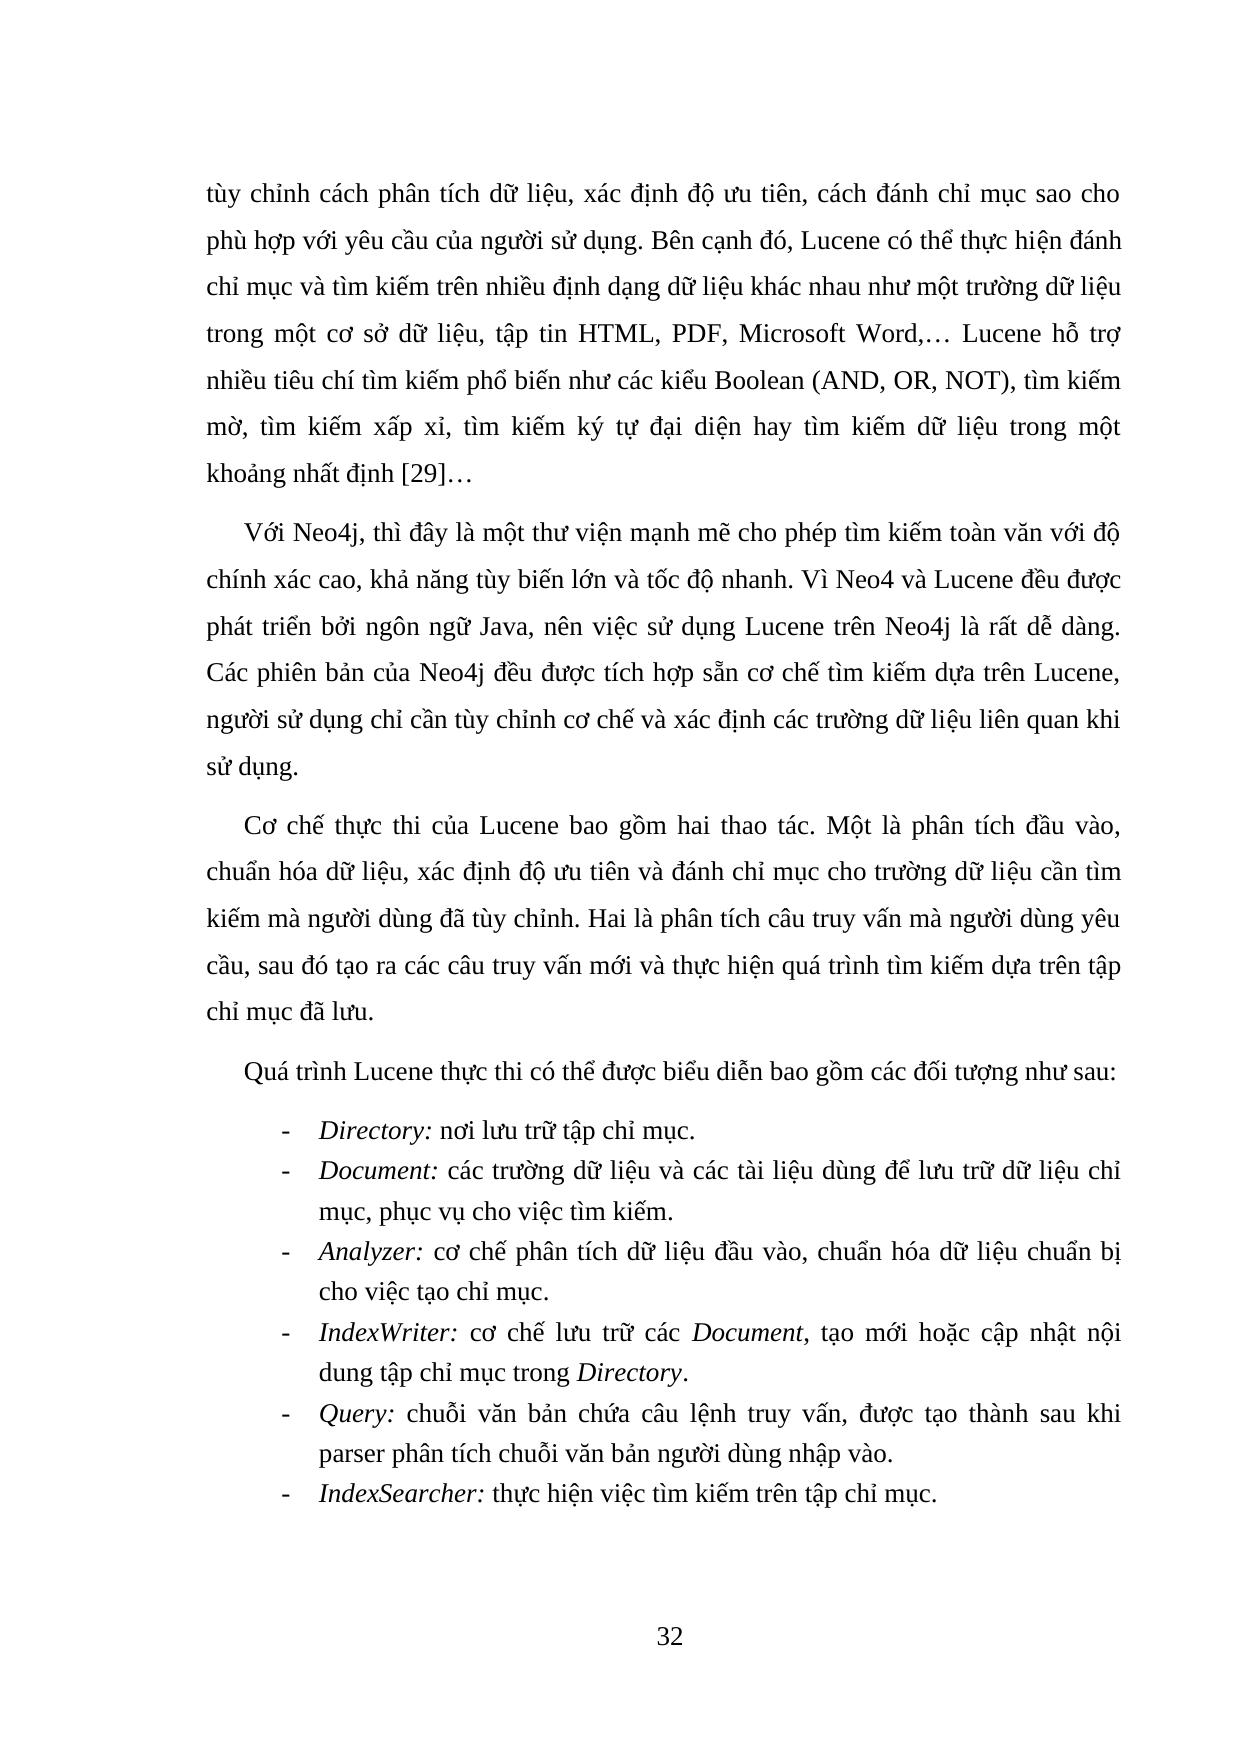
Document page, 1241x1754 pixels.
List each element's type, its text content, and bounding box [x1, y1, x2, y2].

list Directory: nơi lưu trữ tập chỉ mục. [281, 1114, 1122, 1145]
list Analyzer: cơ chế phân tích dữ liệu đầu vào, chuẩn hóa dữ liệu chuẩn bị cho việc tạo chỉ mục. [281, 1235, 1122, 1307]
list IndexWriter: cơ chế lưu trữ các Document, tạo mới hoặc cập nhật nội dung tập chỉ mục trong Directory. [281, 1316, 1122, 1387]
text Với Neo4j, thì đây là một thư viện mạnh mẽ cho phép tìm kiếm toàn văn với độ chính xác cao, khả năng tùy biến lớn và tốc độ nhanh. Vì Neo4 và Lucene đều được phát triển bởi ngôn ngữ Java, nên việc sử dụng Lucene trên Neo4j là rất dễ dàng. Các phiên bản của Neo4j đều được tích hợp sẵn cơ chế tìm kiếm dựa trên Lucene, người sử dụng chỉ cần tùy chỉnh cơ chế và xác định các trường dữ liệu liên quan khi sử dụng. [206, 516, 1122, 781]
list IndexSearcher: thực hiện việc tìm kiếm trên tập chỉ mục. [281, 1478, 1122, 1509]
list Document: các trường dữ liệu và các tài liệu dùng để lưu trữ dữ liệu chỉ mục, phục vụ cho việc tìm kiếm. [281, 1154, 1122, 1226]
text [206, 177, 1122, 488]
list Query: chuỗi văn bản chứa câu lệnh truy vấn, được tạo thành sau khi parser phân tích chuỗi văn bản người dùng nhập vào. [281, 1397, 1122, 1468]
text Quá trình Lucene thực thi có thể được biểu diễn bao gồm các đối tượng như sau: [206, 1055, 1122, 1086]
text Cơ chế thực thi của Lucene bao gồm hai thao tác. Một là phân tích đầu vào, chuẩn hóa dữ liệu, xác định độ ưu tiên và đánh chỉ mục cho trường dữ liệu cần tìm kiếm mà người dùng đã tùy chỉnh. Hai là phân tích câu truy vấn mà người dùng yêu cầu, sau đó tạo ra các câu truy vấn mới và thực hiện quá trình tìm kiếm dựa trên tập chỉ mục đã lưu. [206, 809, 1122, 1027]
